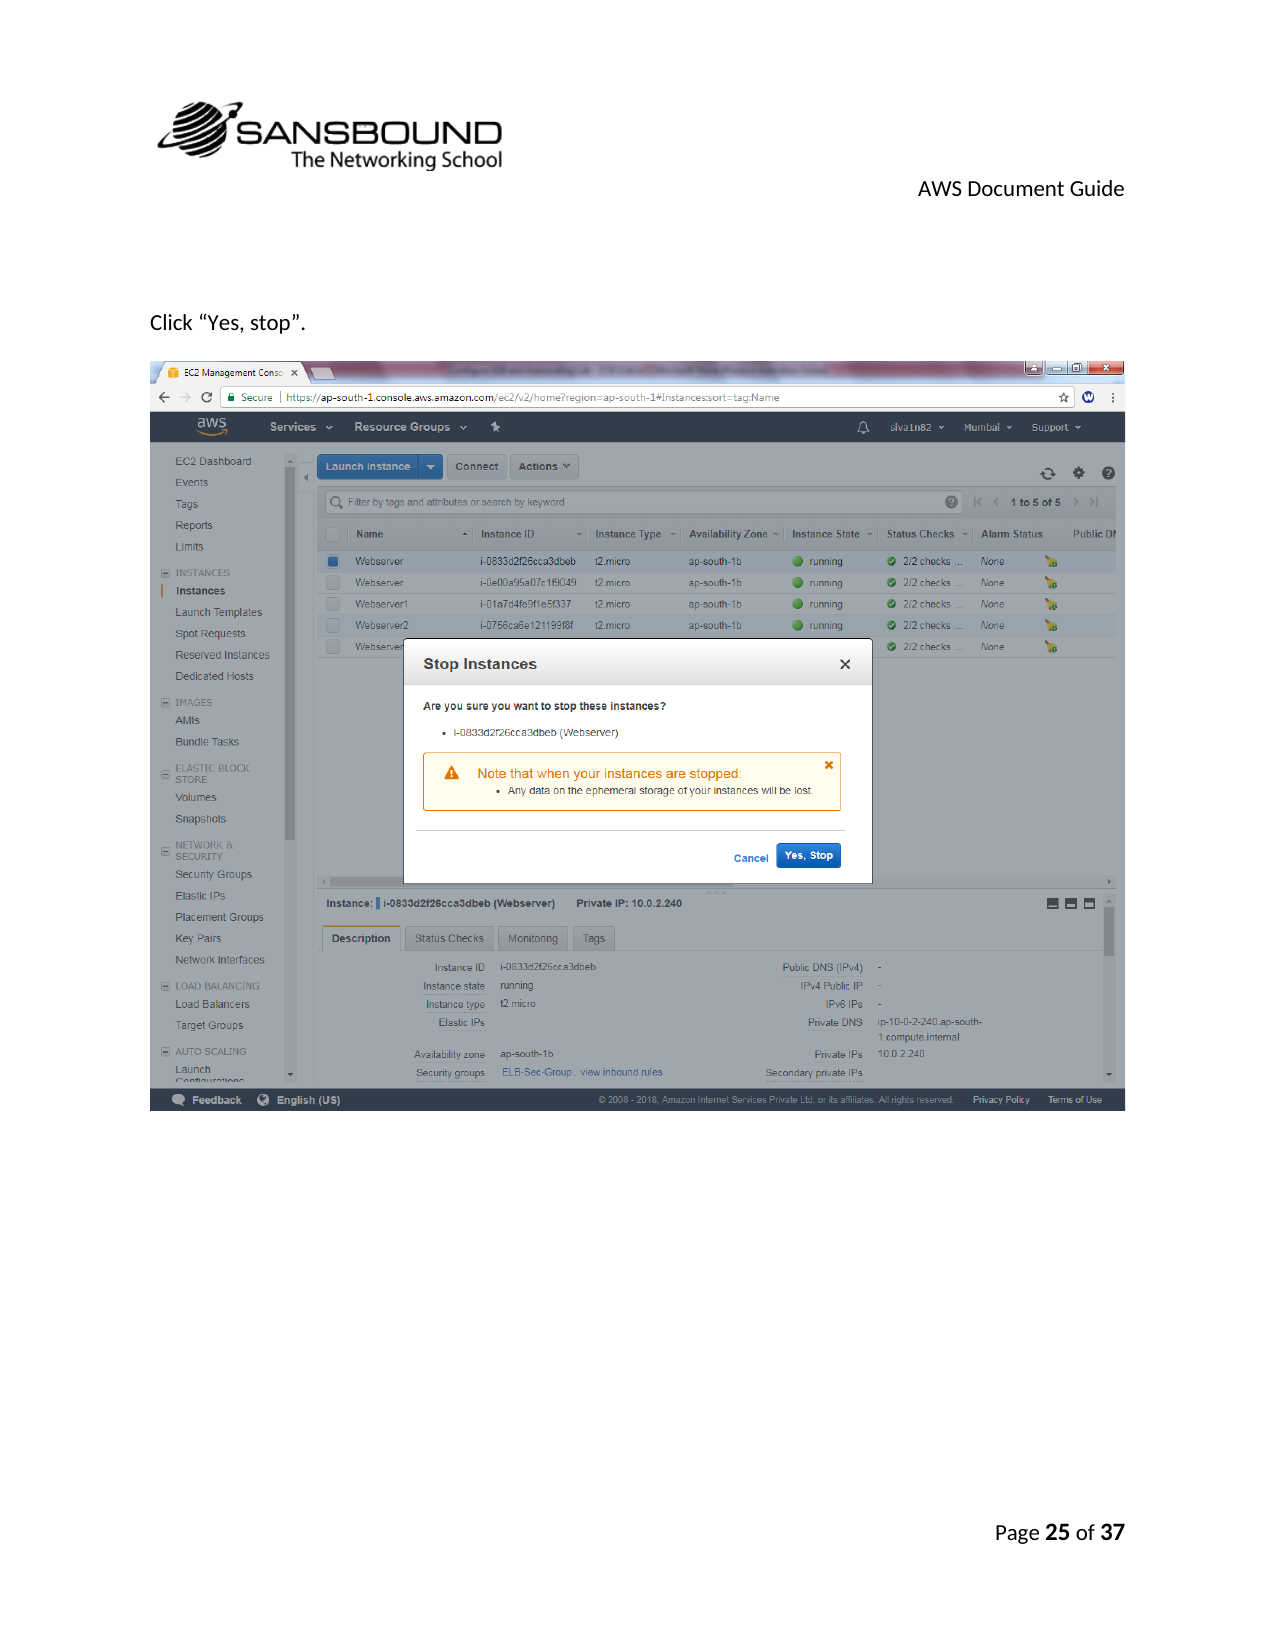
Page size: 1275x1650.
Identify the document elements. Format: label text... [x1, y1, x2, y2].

text Click “Yes, stop”. [150, 308, 1125, 336]
picture [150, 361, 1125, 1111]
picture [150, 75, 514, 197]
